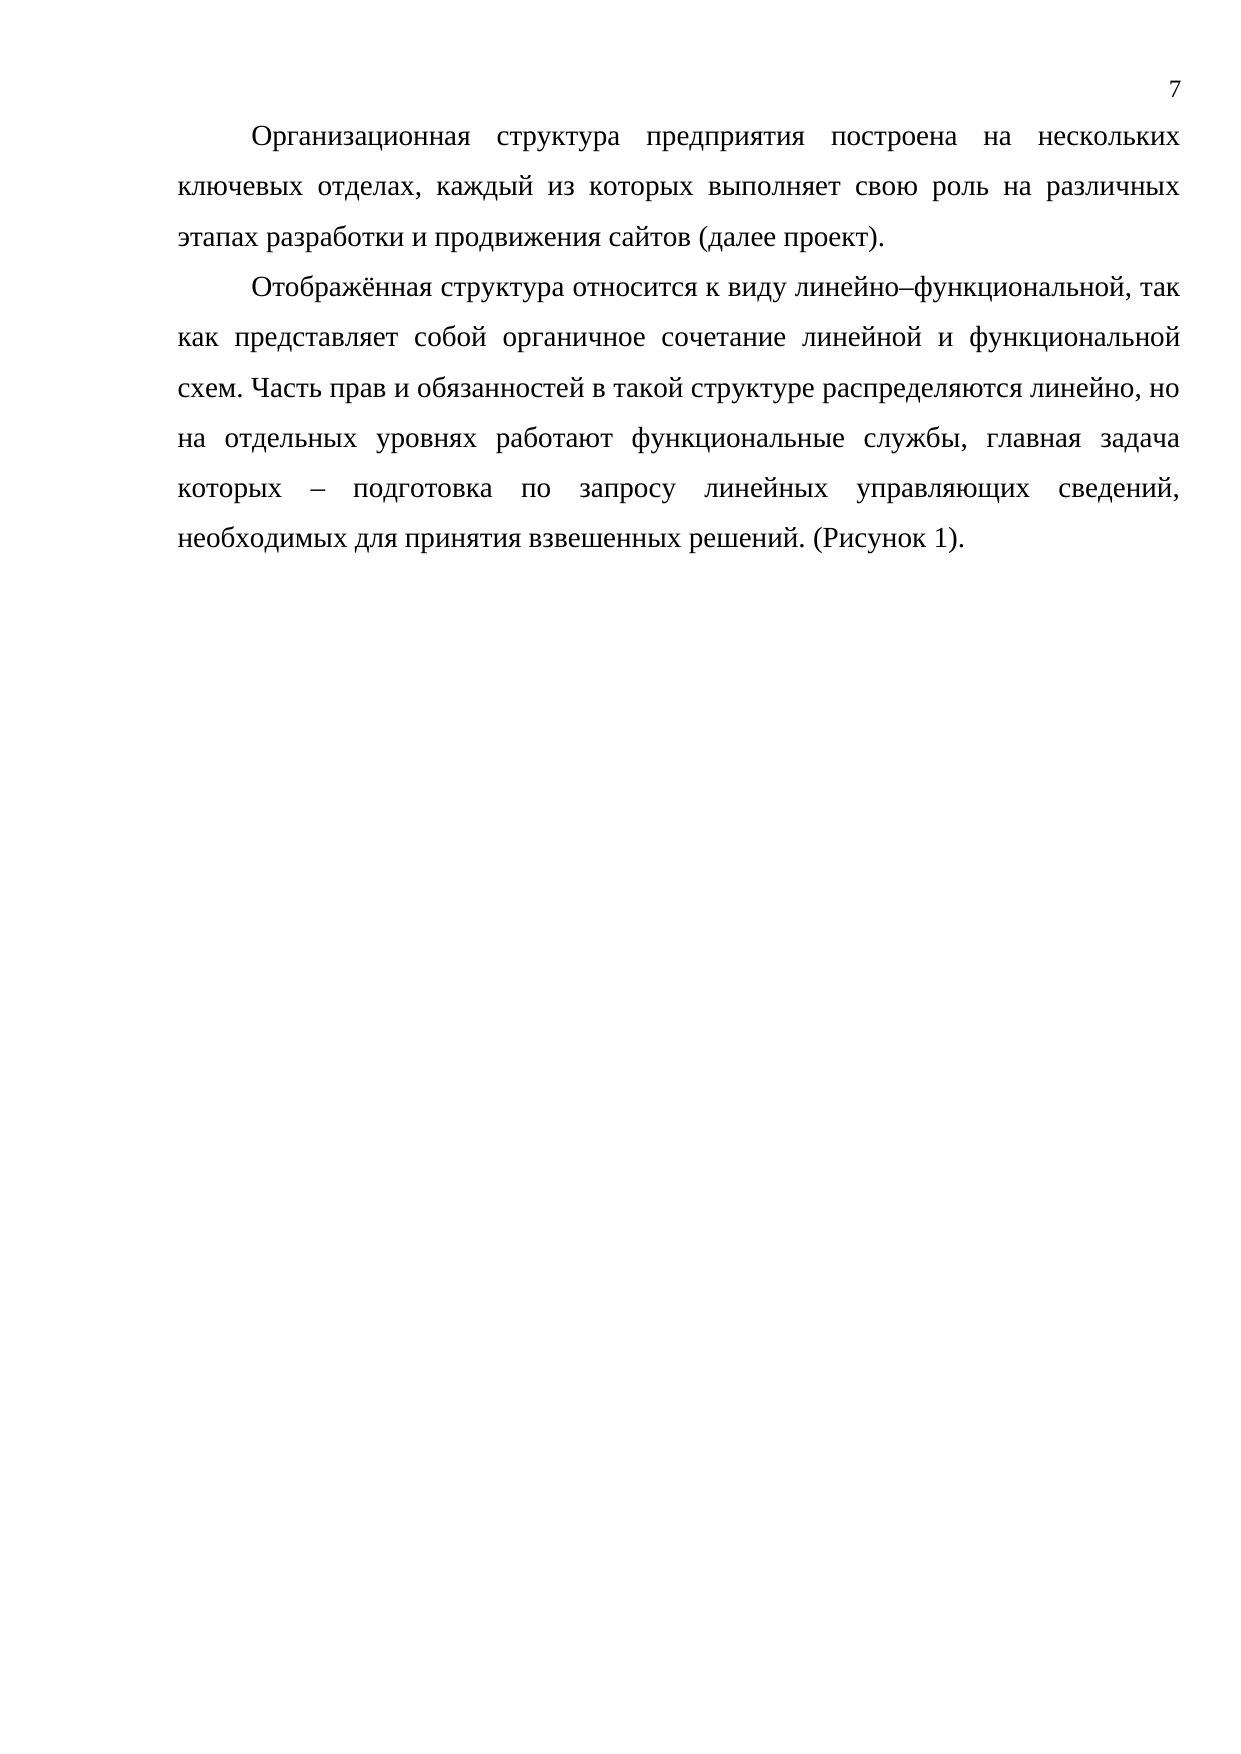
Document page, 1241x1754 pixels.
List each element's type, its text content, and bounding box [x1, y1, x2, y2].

text Организационная структура предприятия построена на нескольких ключевых отделах, каждый из которых выполняет свою роль на различных этапах разработки и продвижения сайтов (далее проект). [177, 118, 1181, 252]
text Отображённая структура относится к виду линейно–функциональной, так как представляет собой органичное сочетание линейной и функциональной схем. Часть прав и обязанностей в такой структуре распределяются линейно, но на отдельных уровнях работают функциональные службы, главная задача которых – подготовка по запросу линейных управляющих сведений, необходимых для принятия взвешенных решений. (Рисунок 1). [177, 269, 1181, 554]
